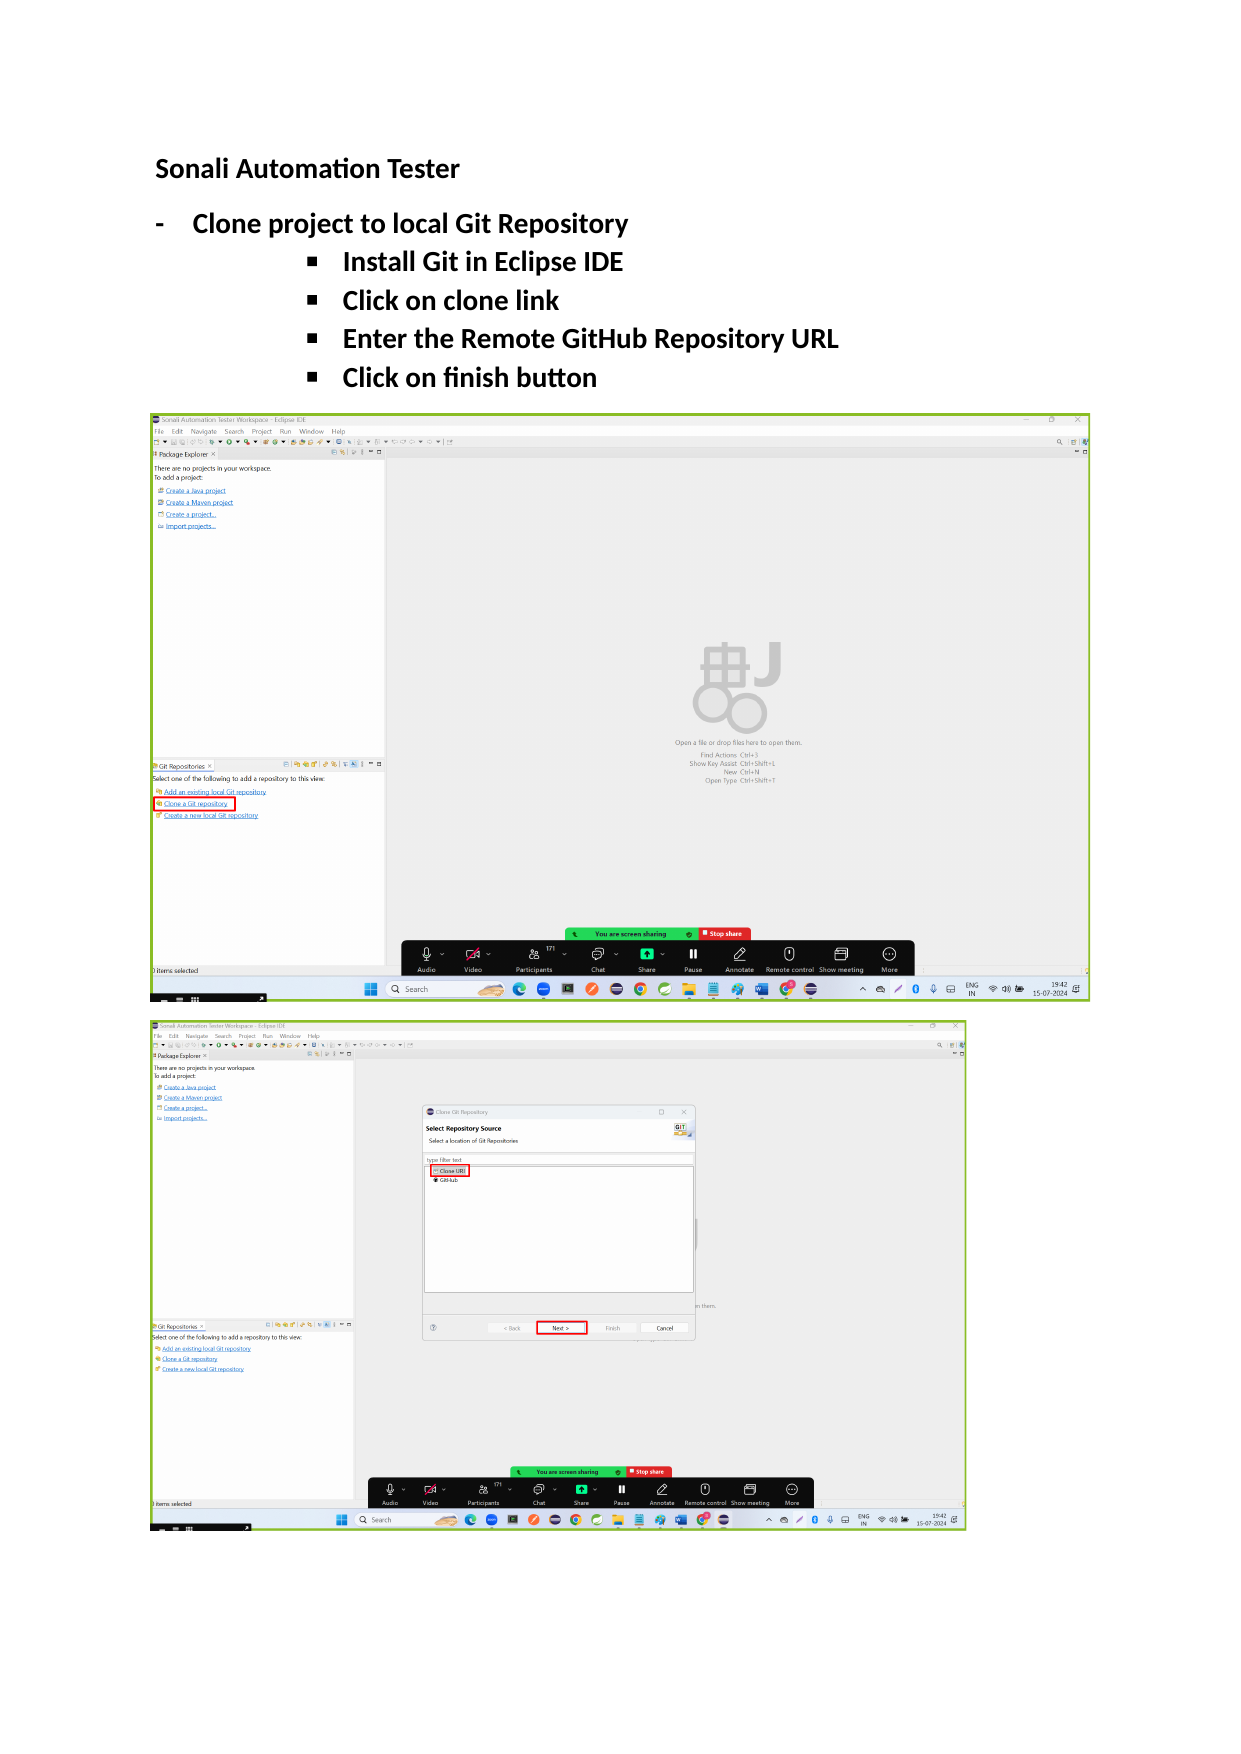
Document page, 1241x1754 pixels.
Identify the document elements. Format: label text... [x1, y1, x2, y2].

picture [150, 413, 1091, 1002]
text Sonali Automation Tester [155, 150, 1090, 186]
list Click on finish button [305, 359, 1090, 394]
picture [150, 1020, 967, 1531]
list Click on clone link [305, 282, 1090, 318]
list Install Git in Eclipse IDE [305, 243, 1090, 279]
list Enter the Remote GitHub Repository URL [305, 320, 1090, 356]
list Clone project to local Git Repository [155, 205, 1090, 241]
